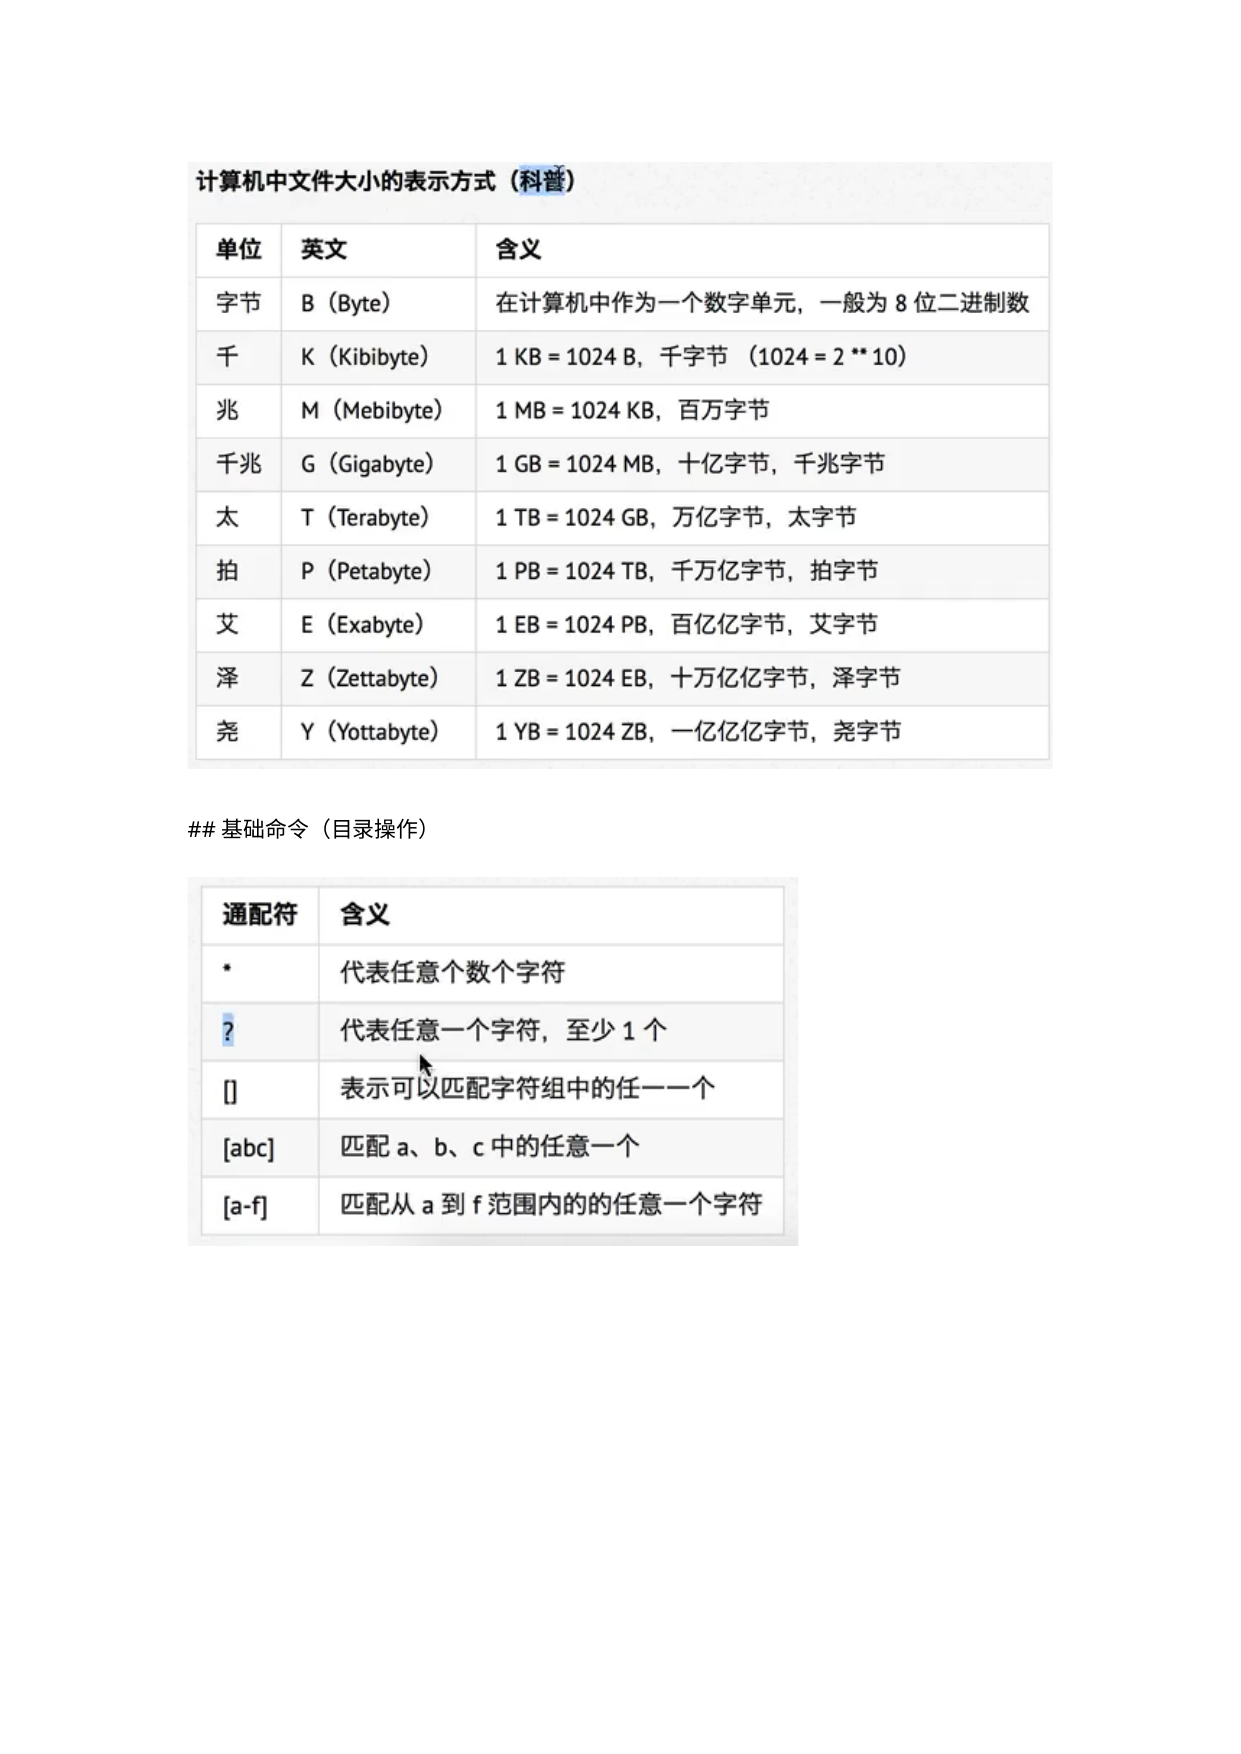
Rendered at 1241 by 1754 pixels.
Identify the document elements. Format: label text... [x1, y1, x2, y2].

picture [187, 162, 1053, 769]
picture [187, 877, 799, 1246]
text ## 基础命令（目录操作） [187, 812, 1053, 844]
